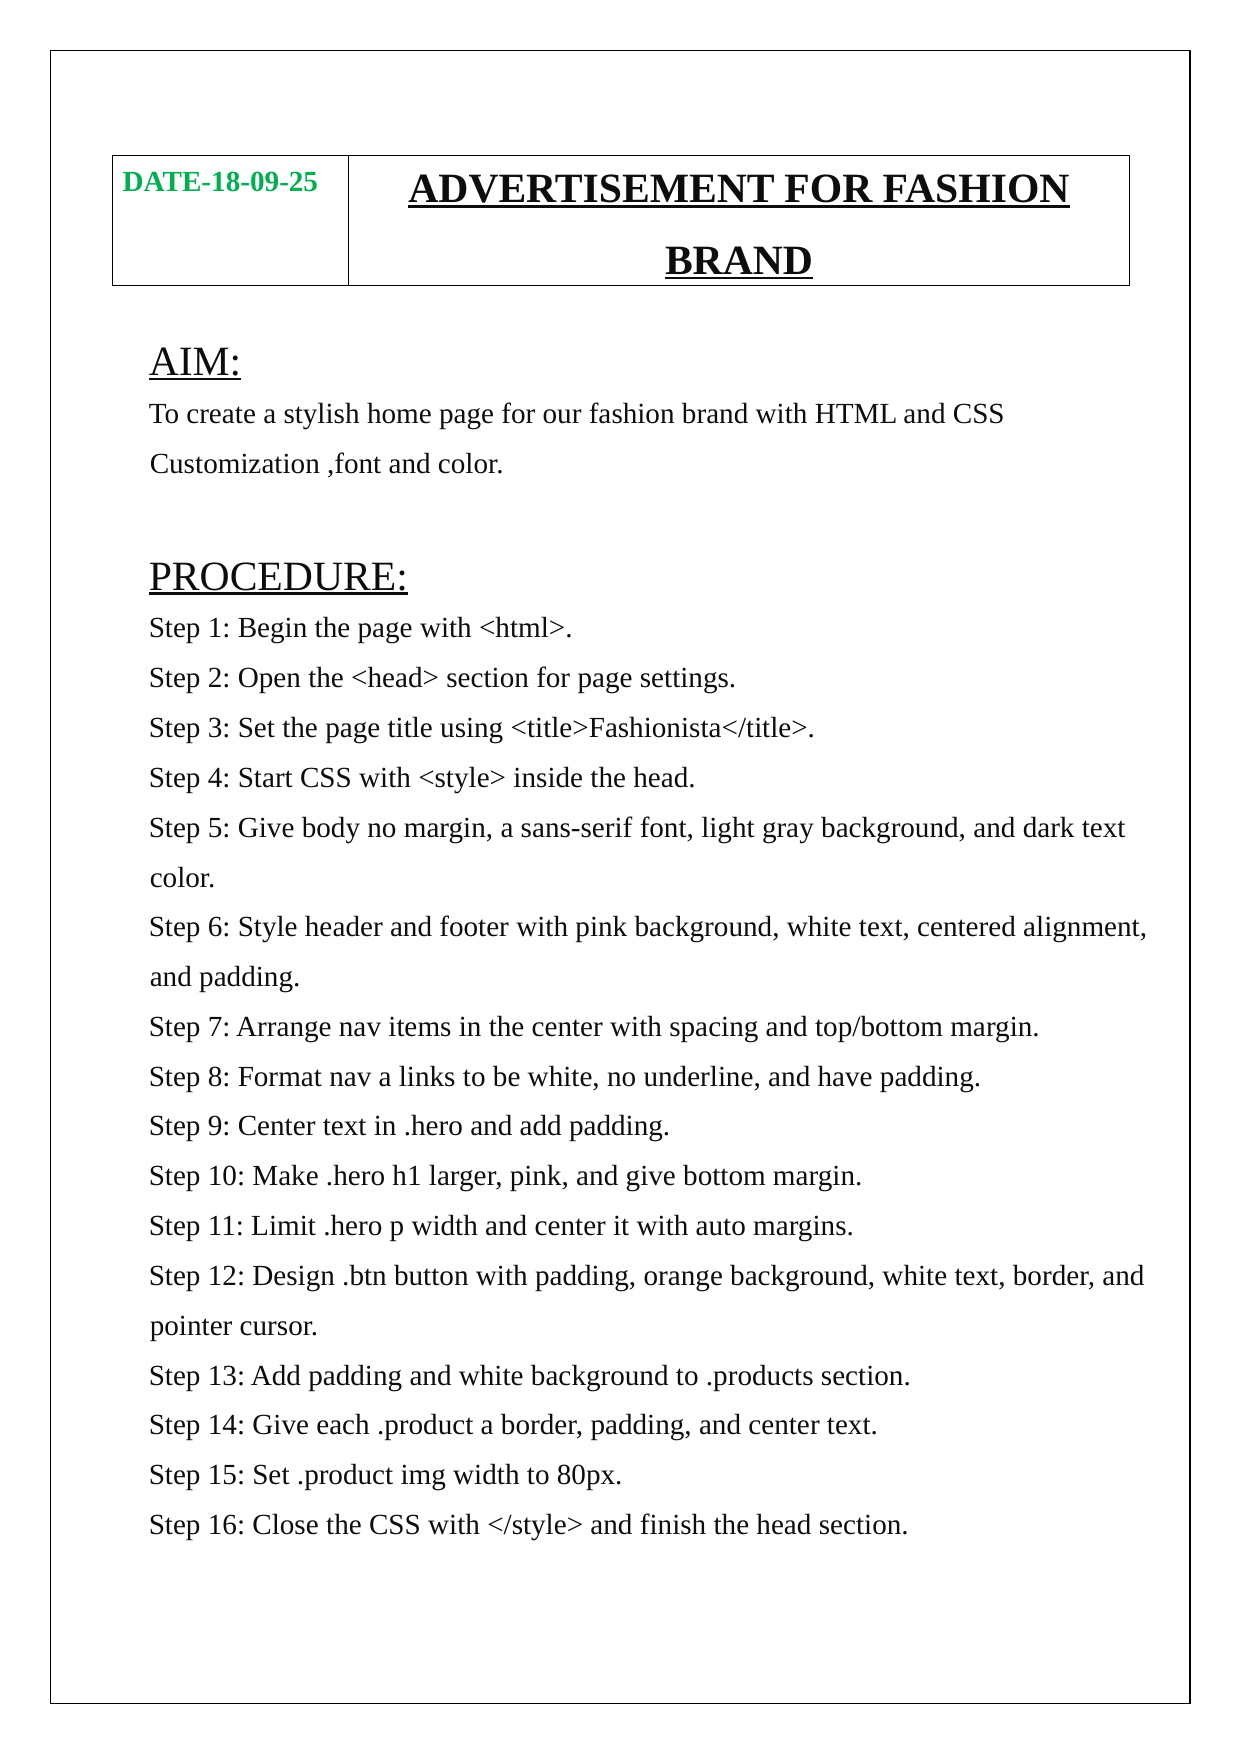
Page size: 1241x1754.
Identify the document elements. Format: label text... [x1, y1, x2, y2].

text Step 4: Start CSS with <style> inside the head. [148, 760, 1168, 794]
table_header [349, 156, 1129, 285]
text Step 12: Design .btn button with padding, orange background, white text, border, and pointer cursor. [148, 1258, 1168, 1341]
text Step 3: Set the page title using <title>Fashionista</title>. [148, 710, 1168, 744]
text Step 6: Style header and footer with pink background, white text, centered alignment, and padding. [148, 909, 1168, 993]
text Step 14: Give each .product a border, padding, and center text. [148, 1407, 1168, 1441]
text Step 16: Close the CSS with </style> and finish the head section. [148, 1507, 1168, 1541]
text Step 5: Give body no margin, a sans-serif font, light gray background, and dark text color. [148, 810, 1168, 893]
text PROCEDURE: [148, 551, 1175, 599]
text Step 8: Format nav a links to be white, no underline, and have padding. [148, 1059, 1168, 1092]
text Step 10: Make .hero h1 larger, pink, and give bottom margin. [148, 1158, 1168, 1192]
text Step 13: Add padding and white background to .products section. [148, 1358, 1168, 1391]
text To create a stylish home page for our fashion brand with HTML and CSS Customization ,font and color. [148, 396, 1168, 479]
text Step 1: Begin the page with <html>. [148, 611, 1168, 644]
text Step 9: Center text in .hero and add padding. [148, 1108, 1168, 1142]
table_cell DATE-18-09-25 [113, 156, 348, 285]
text Step 7: Arrange nav items in the center with spacing and top/bottom margin. [148, 1009, 1168, 1042]
text AIM: [148, 336, 1175, 384]
text Step 2: Open the <head> section for page settings. [148, 661, 1168, 694]
text Step 11: Limit .hero p width and center it with auto margins. [148, 1208, 1168, 1242]
text Step 15: Set .product img width to 80px. [148, 1457, 1168, 1491]
